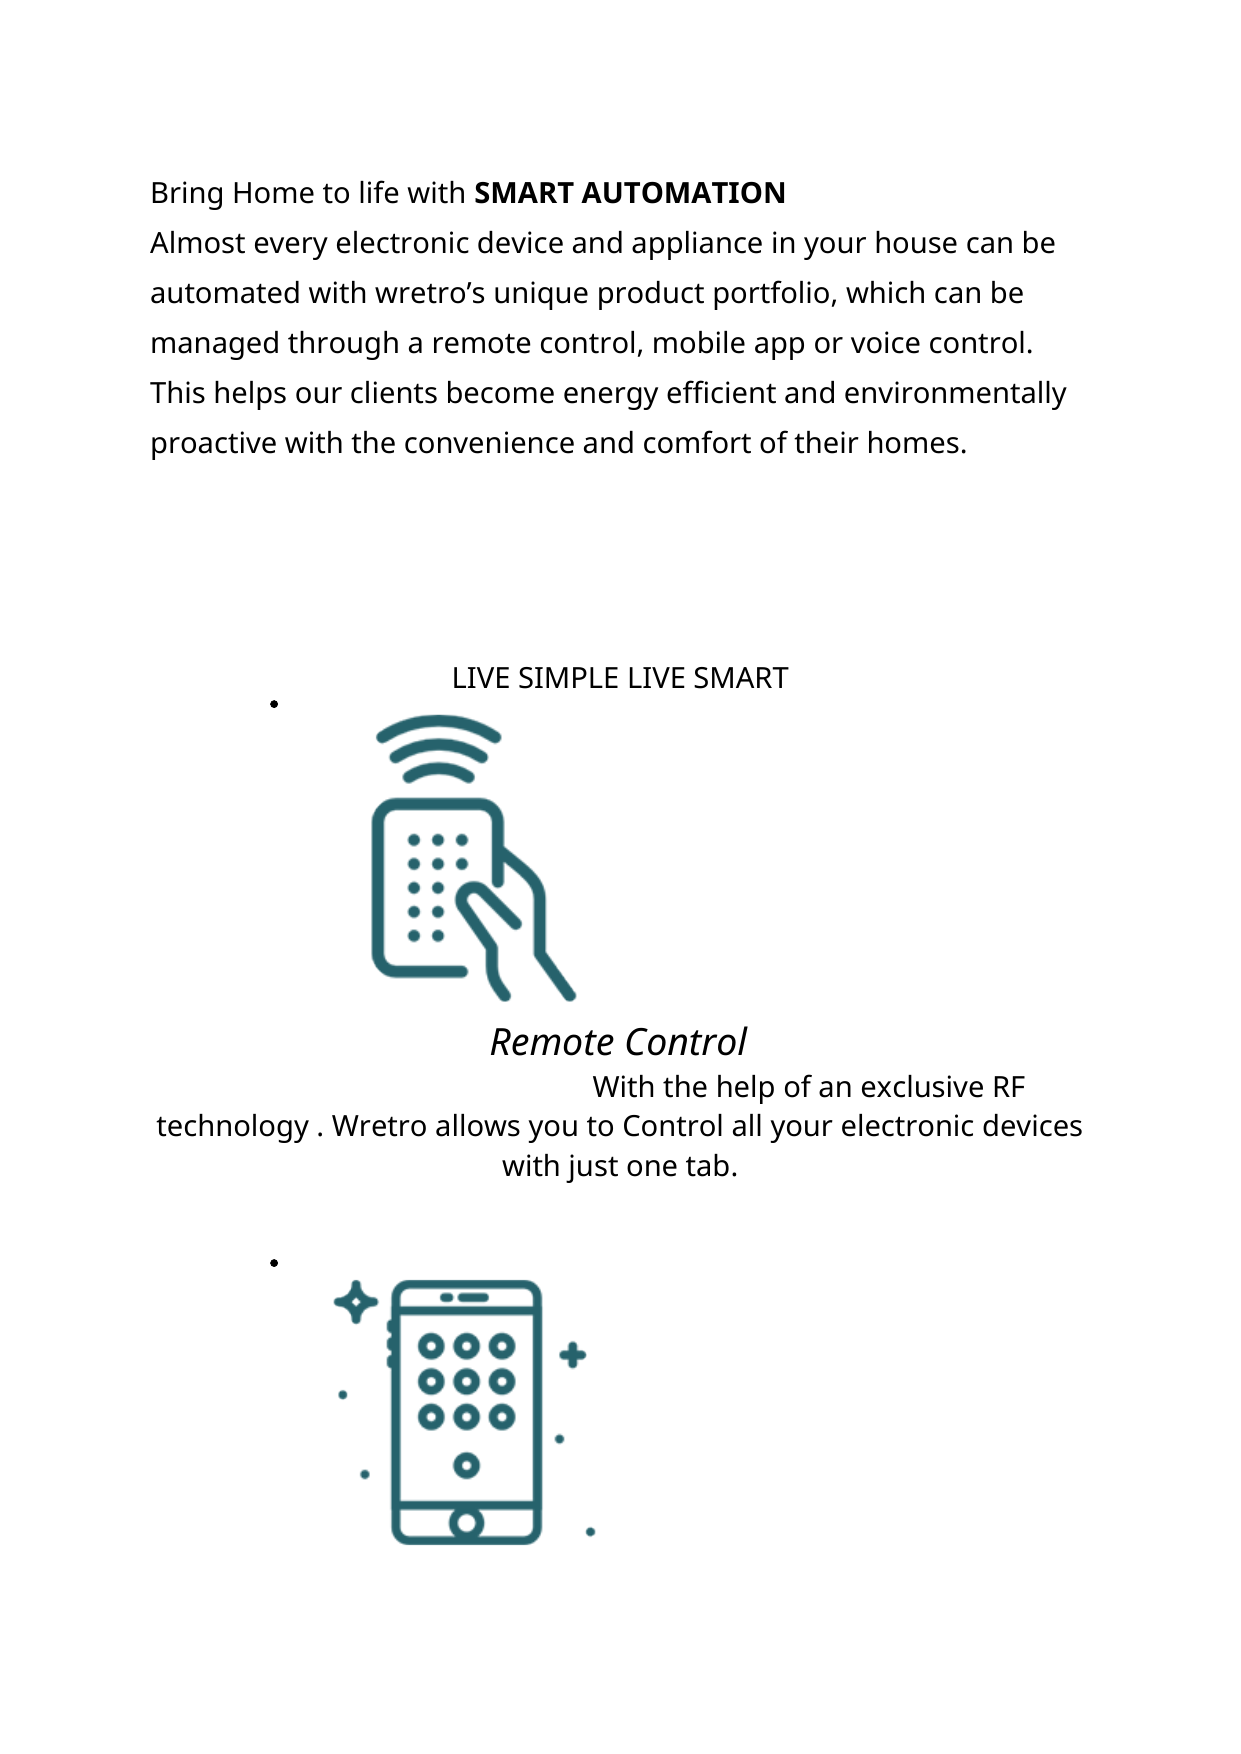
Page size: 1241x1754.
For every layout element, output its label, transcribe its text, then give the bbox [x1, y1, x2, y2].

subtitle Live Simple Live Smart [150, 609, 1090, 697]
subtitle Bring Home to life with Smart Automation [150, 150, 1090, 212]
text Almost every electronic device and appliance in your house can be automated with wretro’s unique product portfolio, which can be managed through a remote control, mobile app or voice control. This helps our clients become energy efficient and environmentally proactive with the convenience and comfort of their homes. [150, 212, 1090, 462]
text With the help of an exclusive RF technology . Wretro allows you to Control all your electronic devices with just one tab. [150, 1066, 1090, 1185]
subtitle Remote Control [150, 1015, 1090, 1066]
picture [307, 696, 933, 1010]
picture [307, 1256, 933, 1569]
